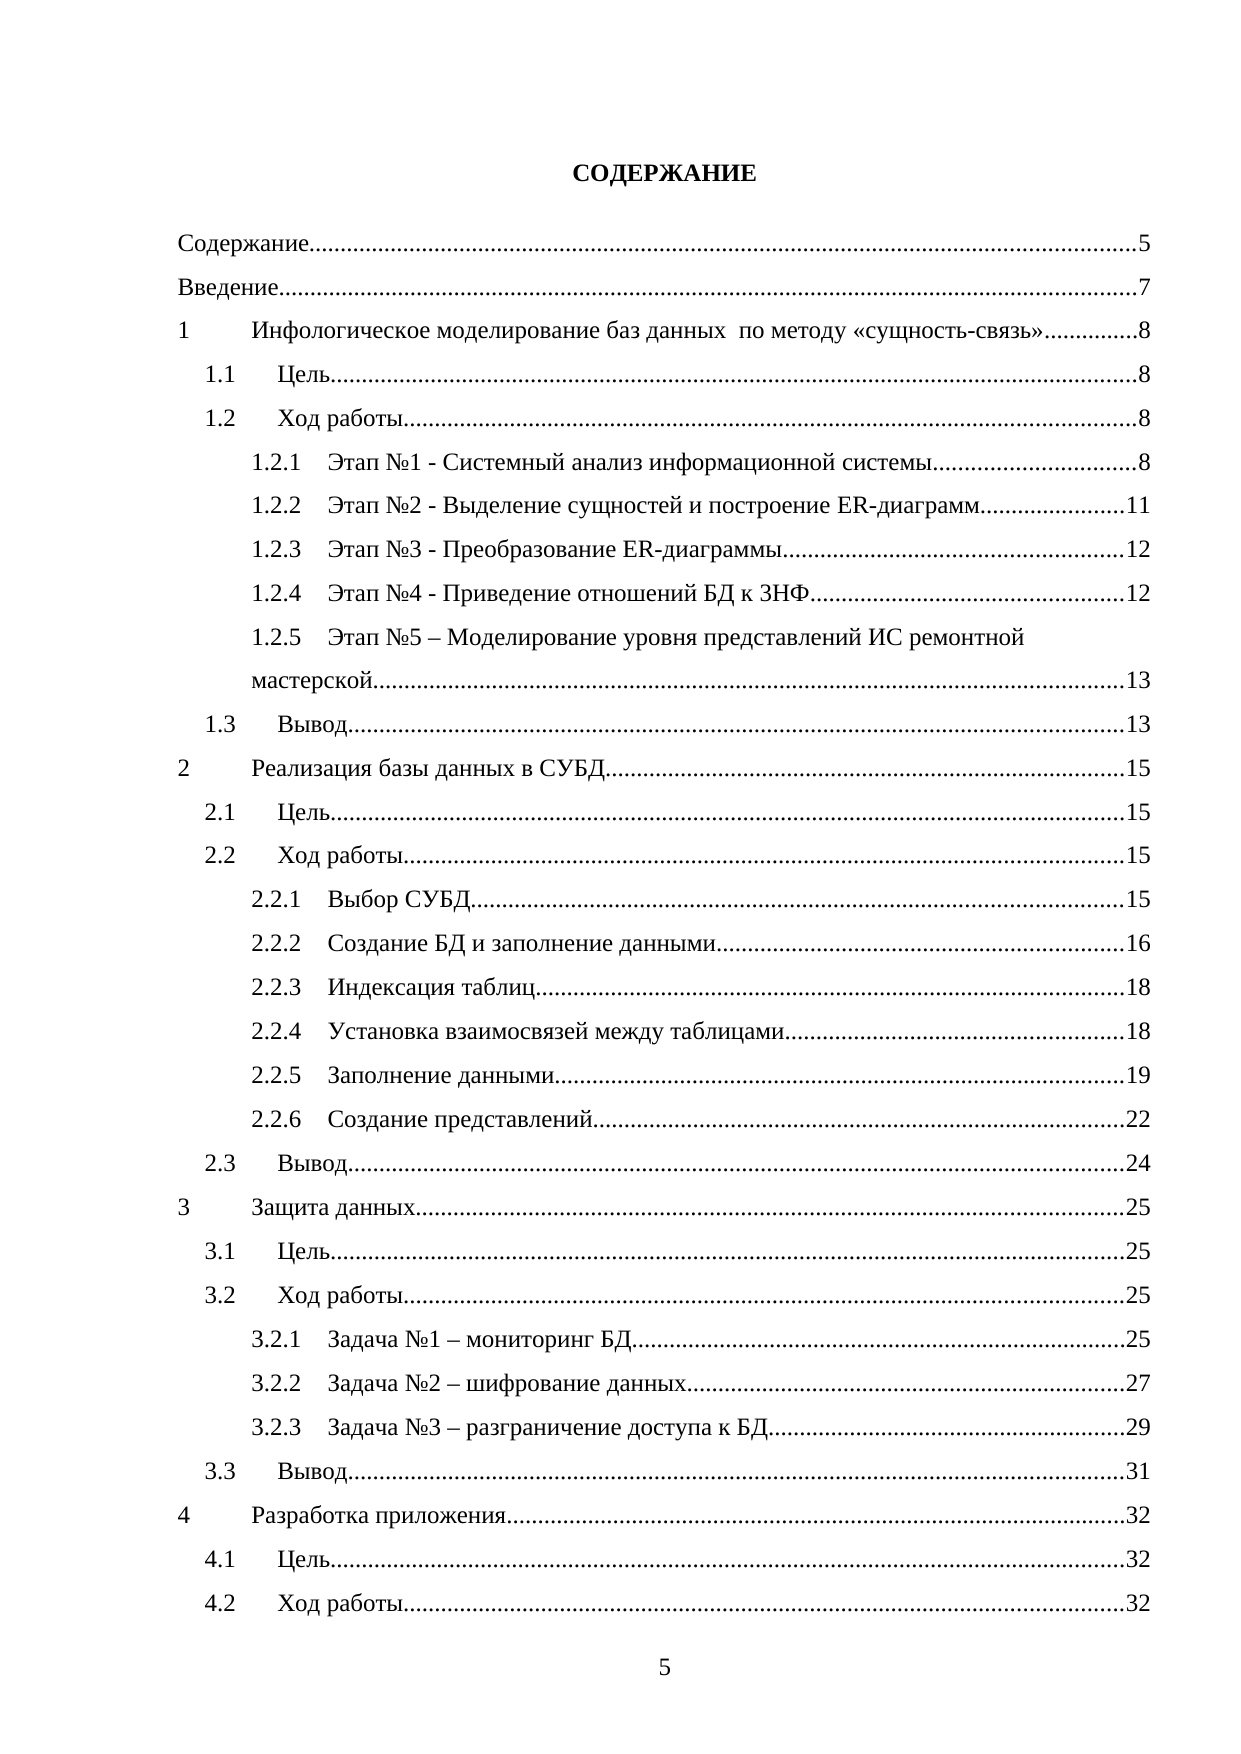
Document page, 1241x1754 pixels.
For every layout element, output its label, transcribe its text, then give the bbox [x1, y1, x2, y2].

text Содержание [236, 158, 1093, 187]
